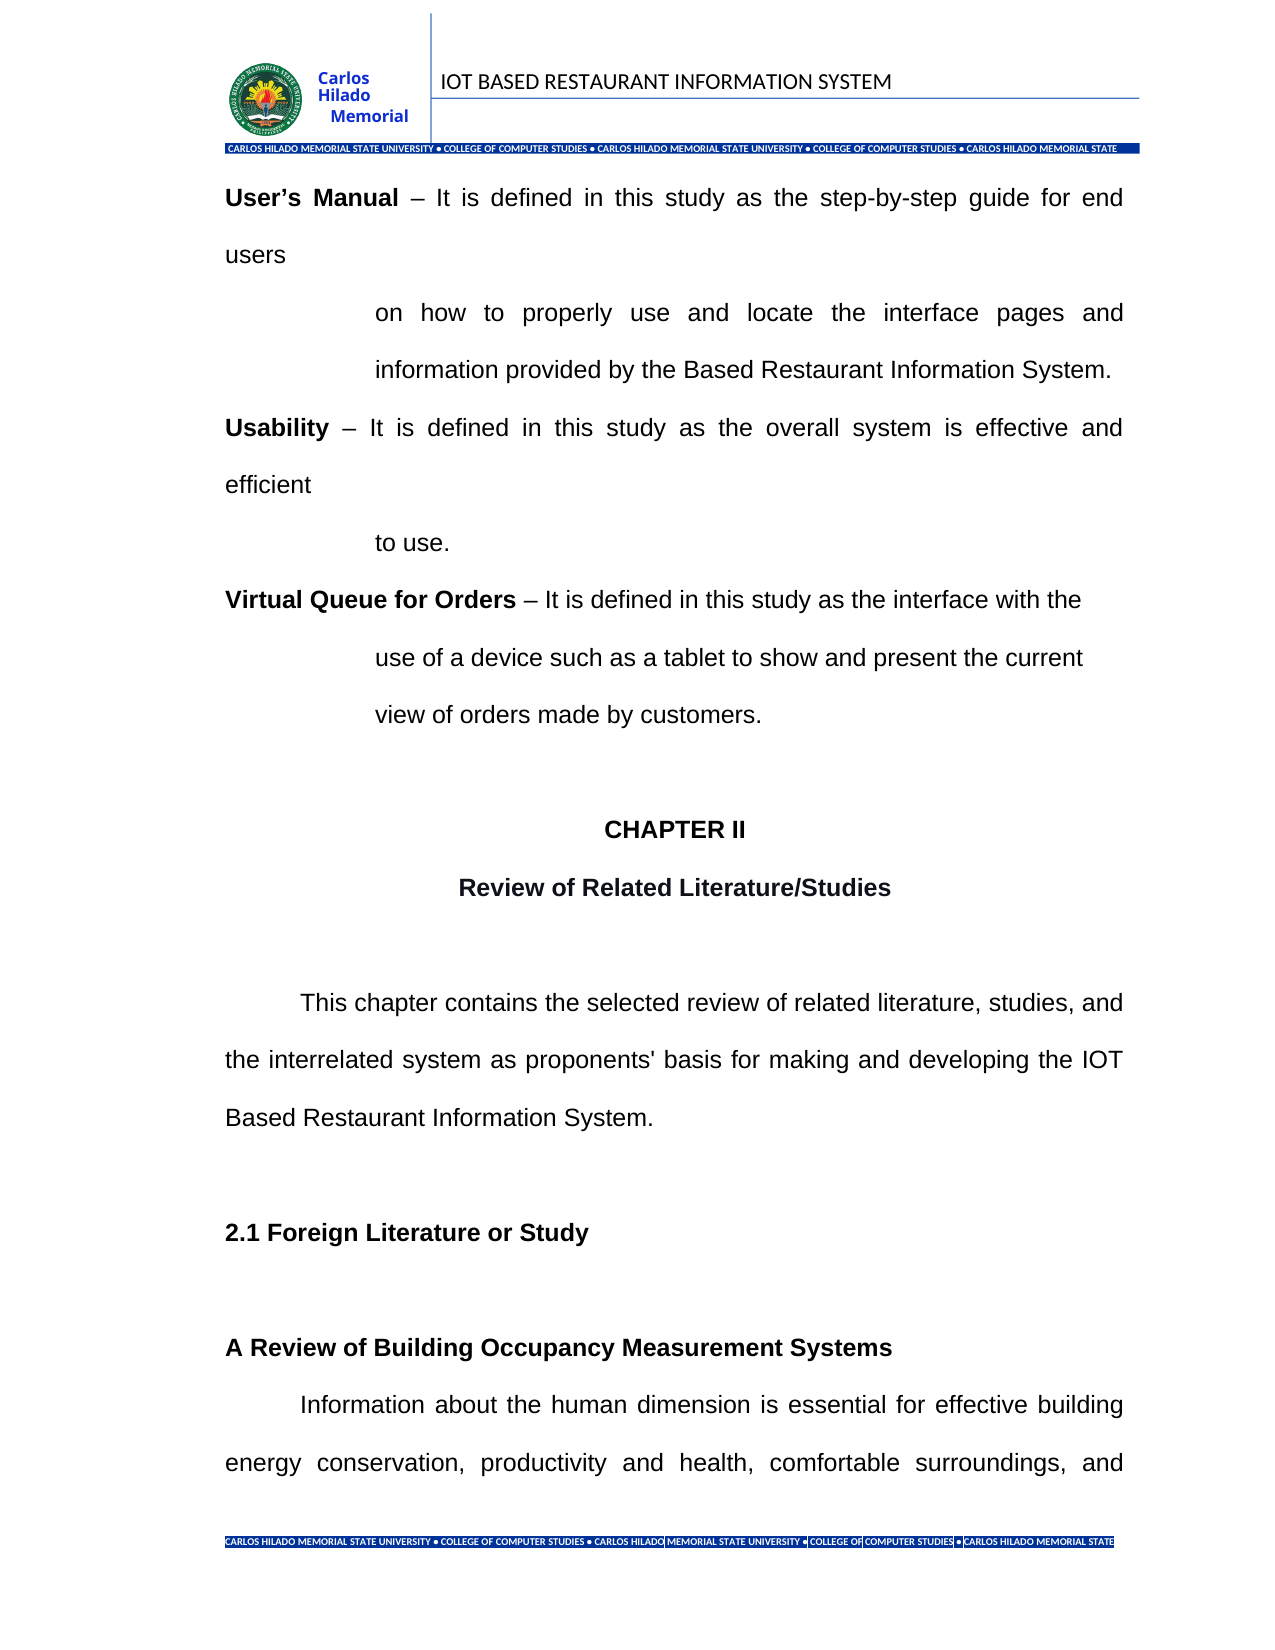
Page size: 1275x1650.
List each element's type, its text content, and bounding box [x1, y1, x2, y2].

text A Review of Building Occupancy Measurement Systems [225, 1333, 1125, 1362]
text CHAPTER II [225, 816, 1125, 844]
text on how to properly use and locate the interface pages and information provided by the Based Restaurant Information System. [375, 298, 1125, 384]
text Usability – It is defined in this study as the overall system is effective and efficient [225, 413, 1125, 499]
picture [229, 63, 302, 136]
text 2.1 Foreign Literature or Study [225, 1218, 1125, 1247]
text use of a device such as a tablet to show and present the current view of orders made by customers. [375, 643, 1125, 729]
text This chapter contains the selected review of related literature, studies, and the interrelated system as proponents' basis for making and developing the IOT Based Restaurant Information System. [225, 988, 1125, 1132]
text User’s Manual – It is defined in this study as the step-by-step guide for end users [225, 150, 1125, 269]
text Review of Related Literature/Studies [225, 873, 1125, 902]
text Virtual Queue for Orders – It is defined in this study as the interface with the [225, 586, 1125, 614]
text to use. [300, 528, 1125, 557]
